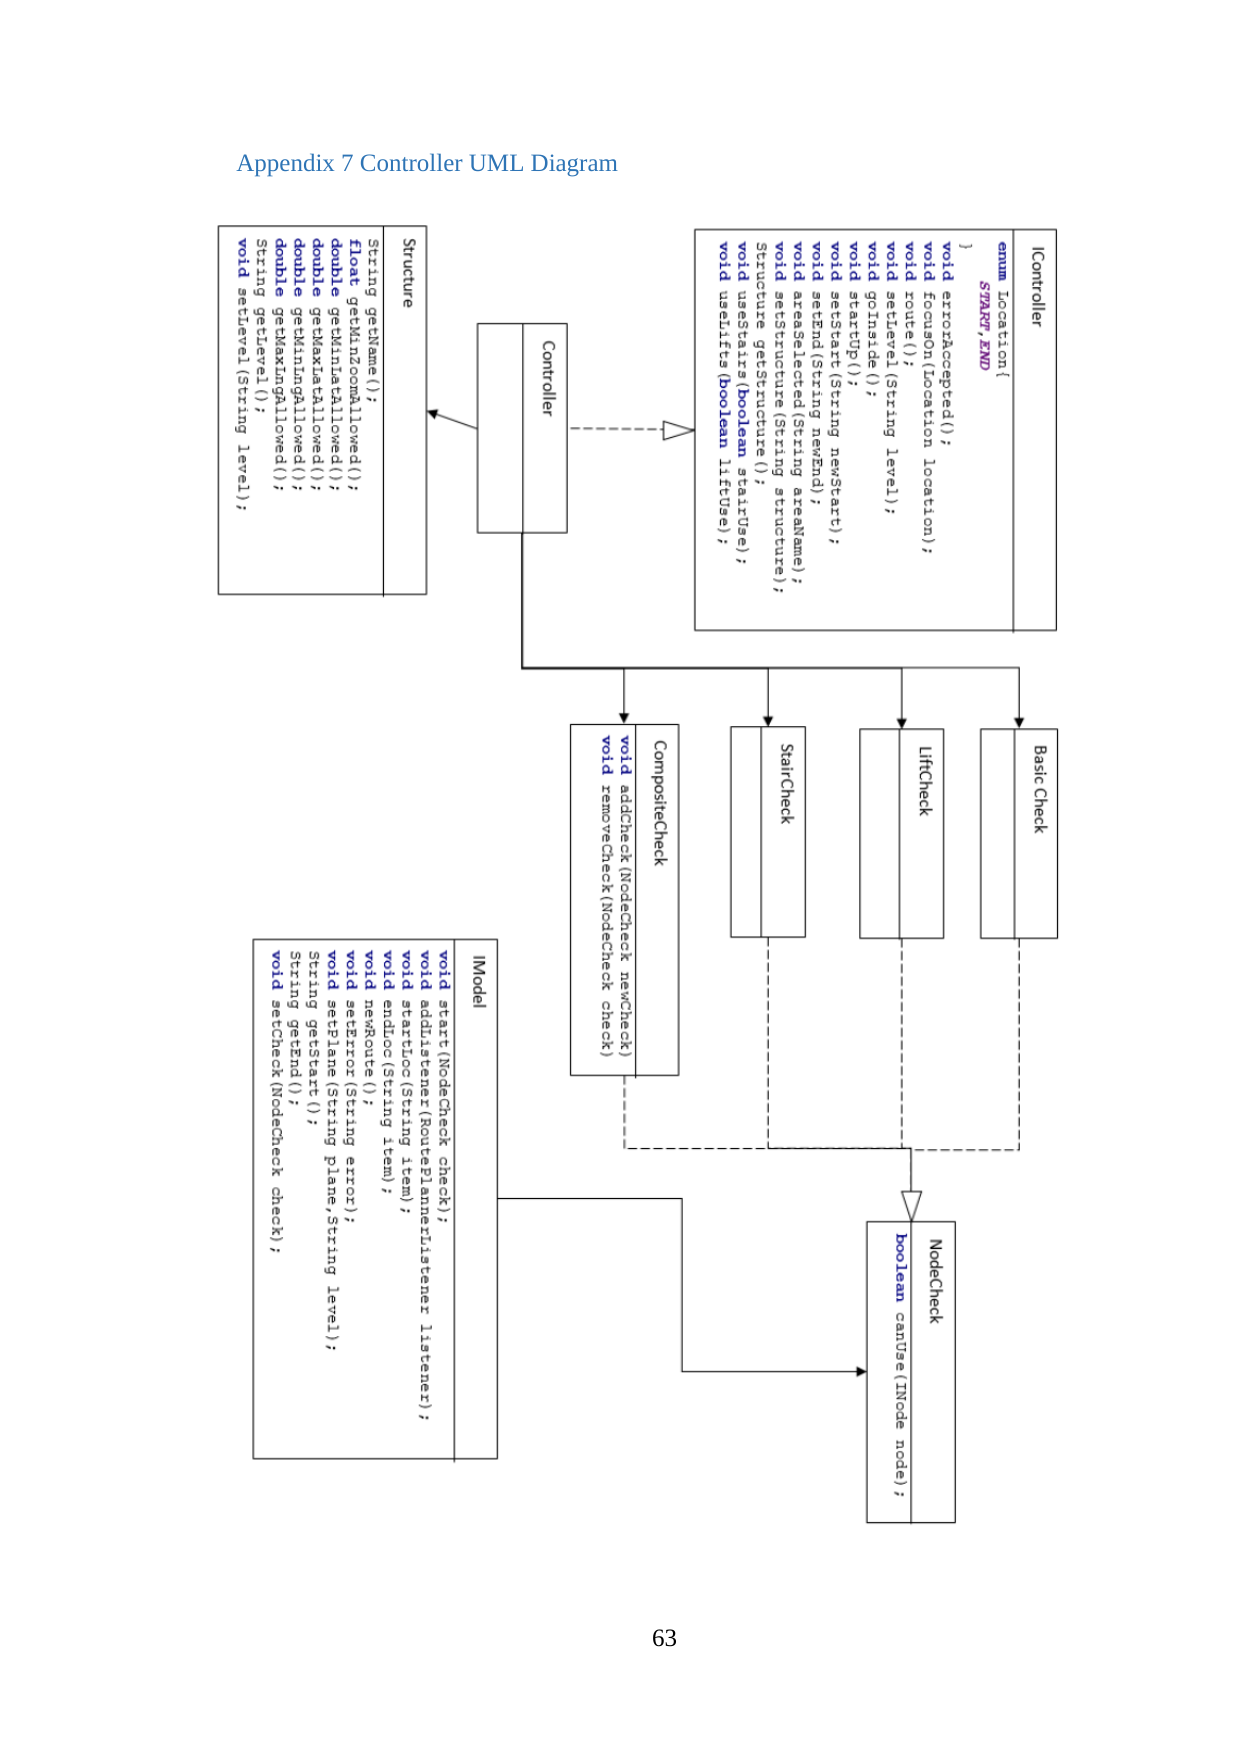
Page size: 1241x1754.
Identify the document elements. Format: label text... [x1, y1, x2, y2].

subtitle Appendix 7 Controller UML Diagram [236, 148, 1092, 176]
picture [217, 220, 1073, 1535]
